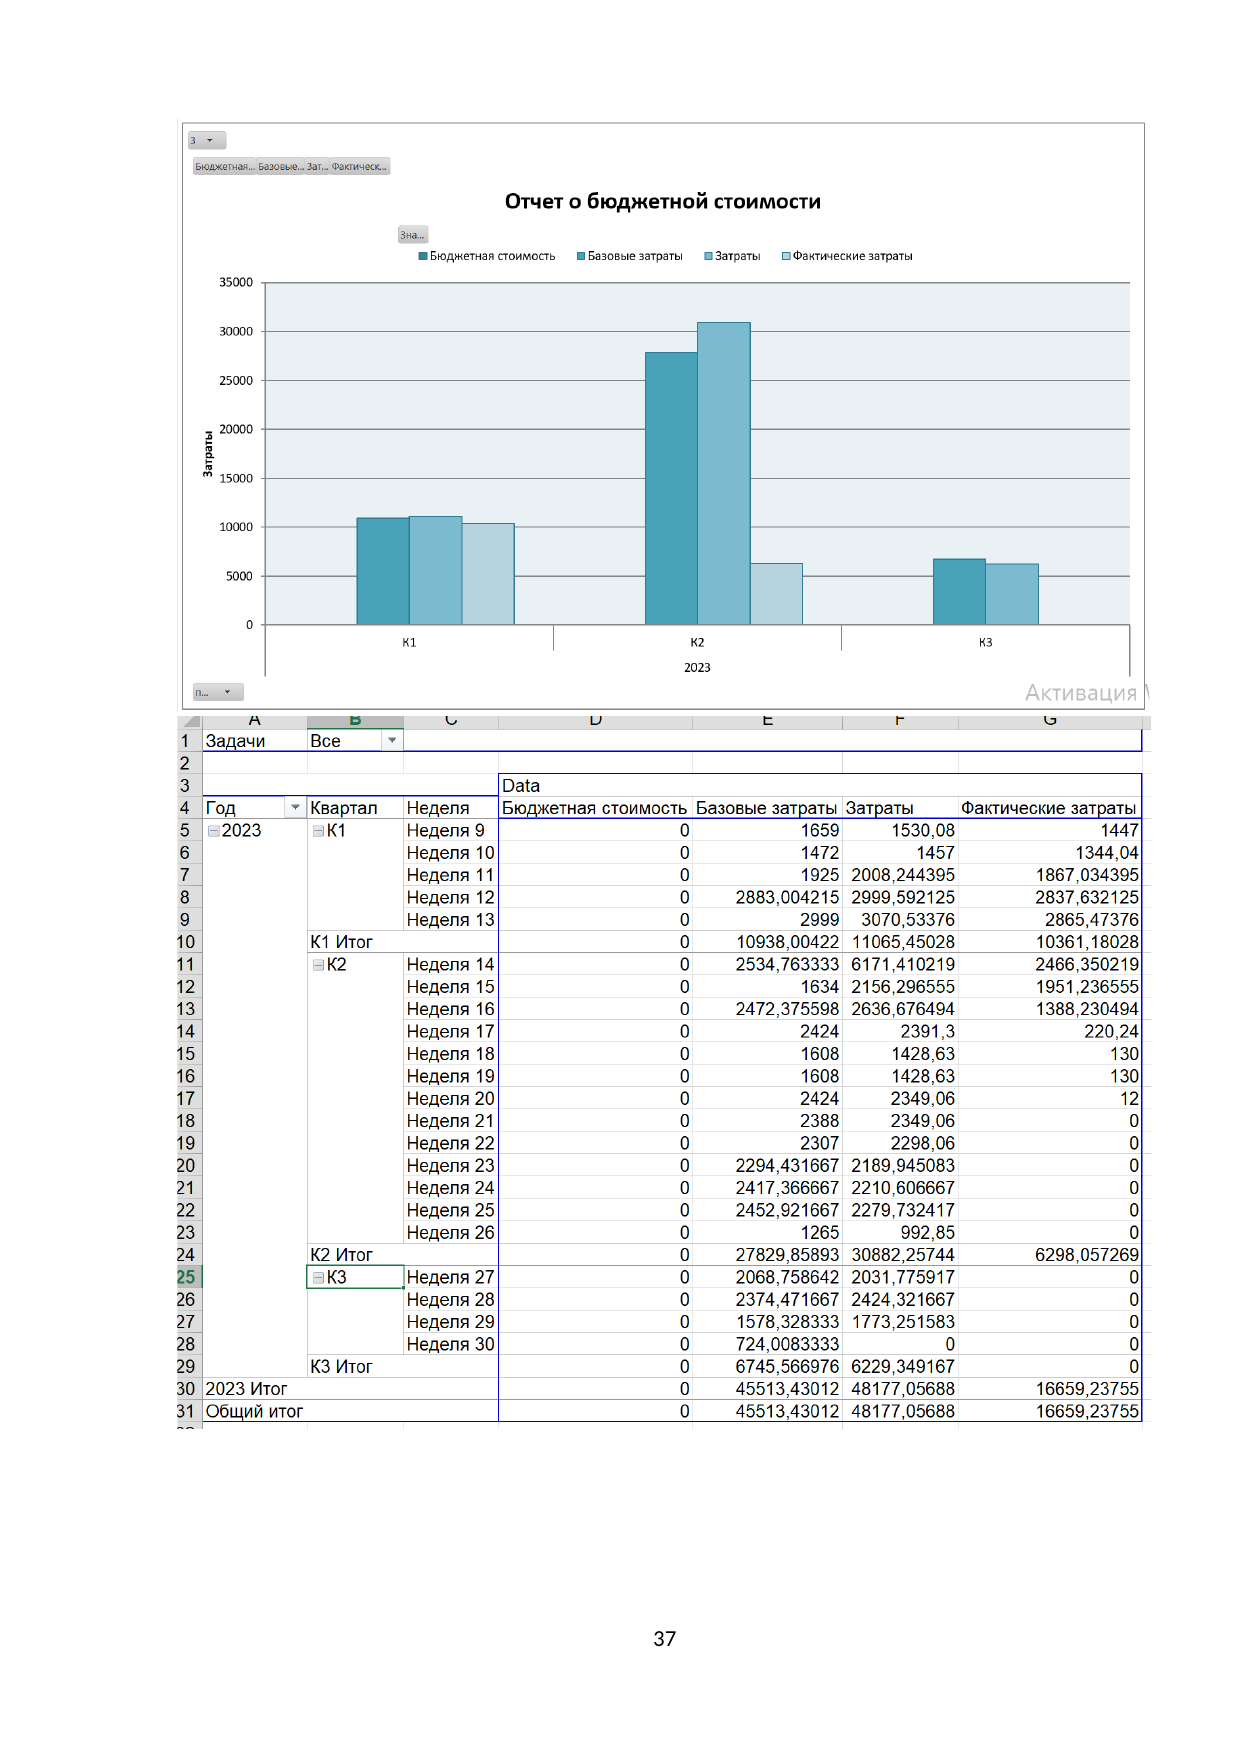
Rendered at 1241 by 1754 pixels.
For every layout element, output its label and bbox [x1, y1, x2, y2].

picture [177, 716, 1152, 1429]
picture [177, 118, 1150, 713]
